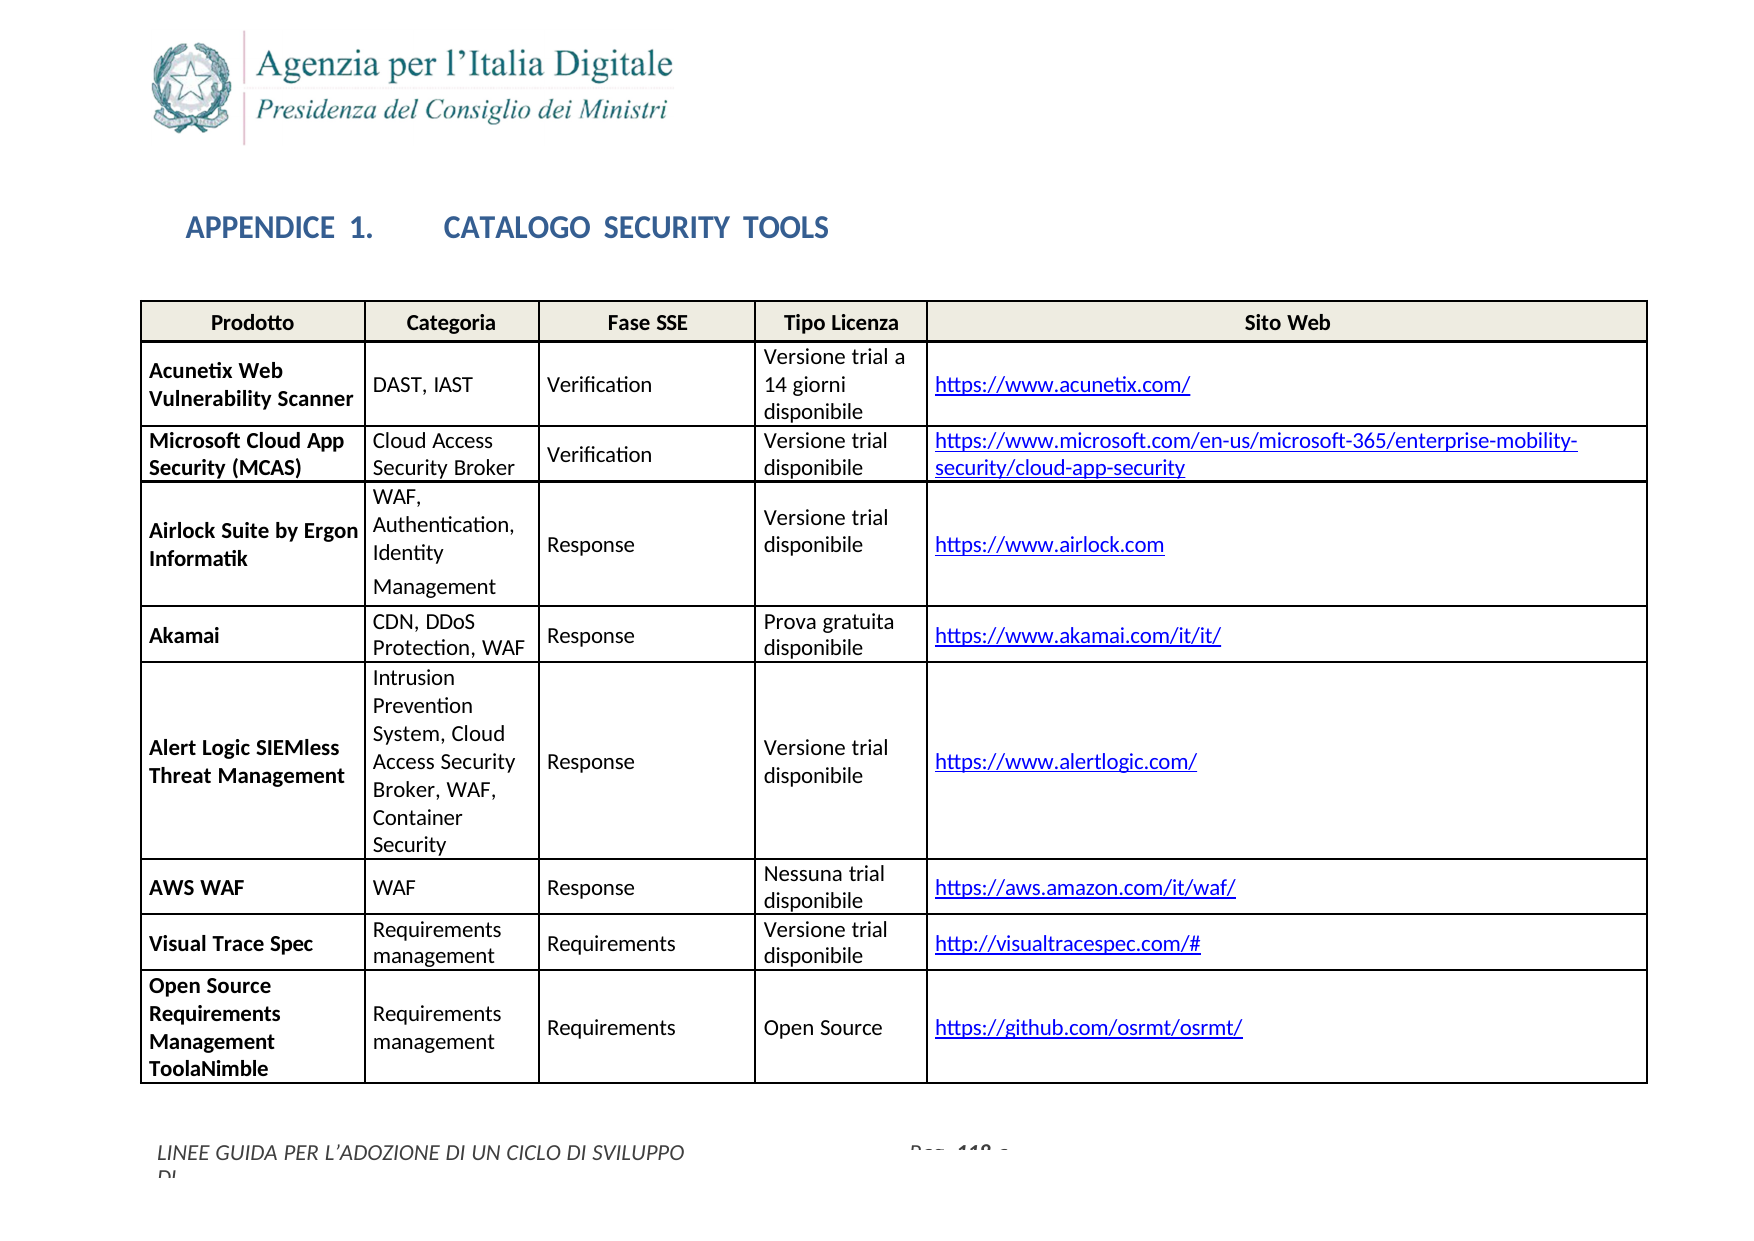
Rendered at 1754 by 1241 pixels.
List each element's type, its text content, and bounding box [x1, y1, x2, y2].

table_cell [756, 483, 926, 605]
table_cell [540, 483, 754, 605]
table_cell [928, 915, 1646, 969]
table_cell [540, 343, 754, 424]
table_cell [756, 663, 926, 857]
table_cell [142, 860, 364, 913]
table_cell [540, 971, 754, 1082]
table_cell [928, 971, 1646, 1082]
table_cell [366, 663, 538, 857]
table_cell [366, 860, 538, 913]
picture [151, 29, 675, 146]
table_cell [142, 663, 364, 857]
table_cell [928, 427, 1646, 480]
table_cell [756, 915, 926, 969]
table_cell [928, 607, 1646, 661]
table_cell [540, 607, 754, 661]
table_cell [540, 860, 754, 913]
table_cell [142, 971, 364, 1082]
subtitle APPENDICE 1. CATALOGO SECURITY TOOLS [185, 206, 1658, 247]
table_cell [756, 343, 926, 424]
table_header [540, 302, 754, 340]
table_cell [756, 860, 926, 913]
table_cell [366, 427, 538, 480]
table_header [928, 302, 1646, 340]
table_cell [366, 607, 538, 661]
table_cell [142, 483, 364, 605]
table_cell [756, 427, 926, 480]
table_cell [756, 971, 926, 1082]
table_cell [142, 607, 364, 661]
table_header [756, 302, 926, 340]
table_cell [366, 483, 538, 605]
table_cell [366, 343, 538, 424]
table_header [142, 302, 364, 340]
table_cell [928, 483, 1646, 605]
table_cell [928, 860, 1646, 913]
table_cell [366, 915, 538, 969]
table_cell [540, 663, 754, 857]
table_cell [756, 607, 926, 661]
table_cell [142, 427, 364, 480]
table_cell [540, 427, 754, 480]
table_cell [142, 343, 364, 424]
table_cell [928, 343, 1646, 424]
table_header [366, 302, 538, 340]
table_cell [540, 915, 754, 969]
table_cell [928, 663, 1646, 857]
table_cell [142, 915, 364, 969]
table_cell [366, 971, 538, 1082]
